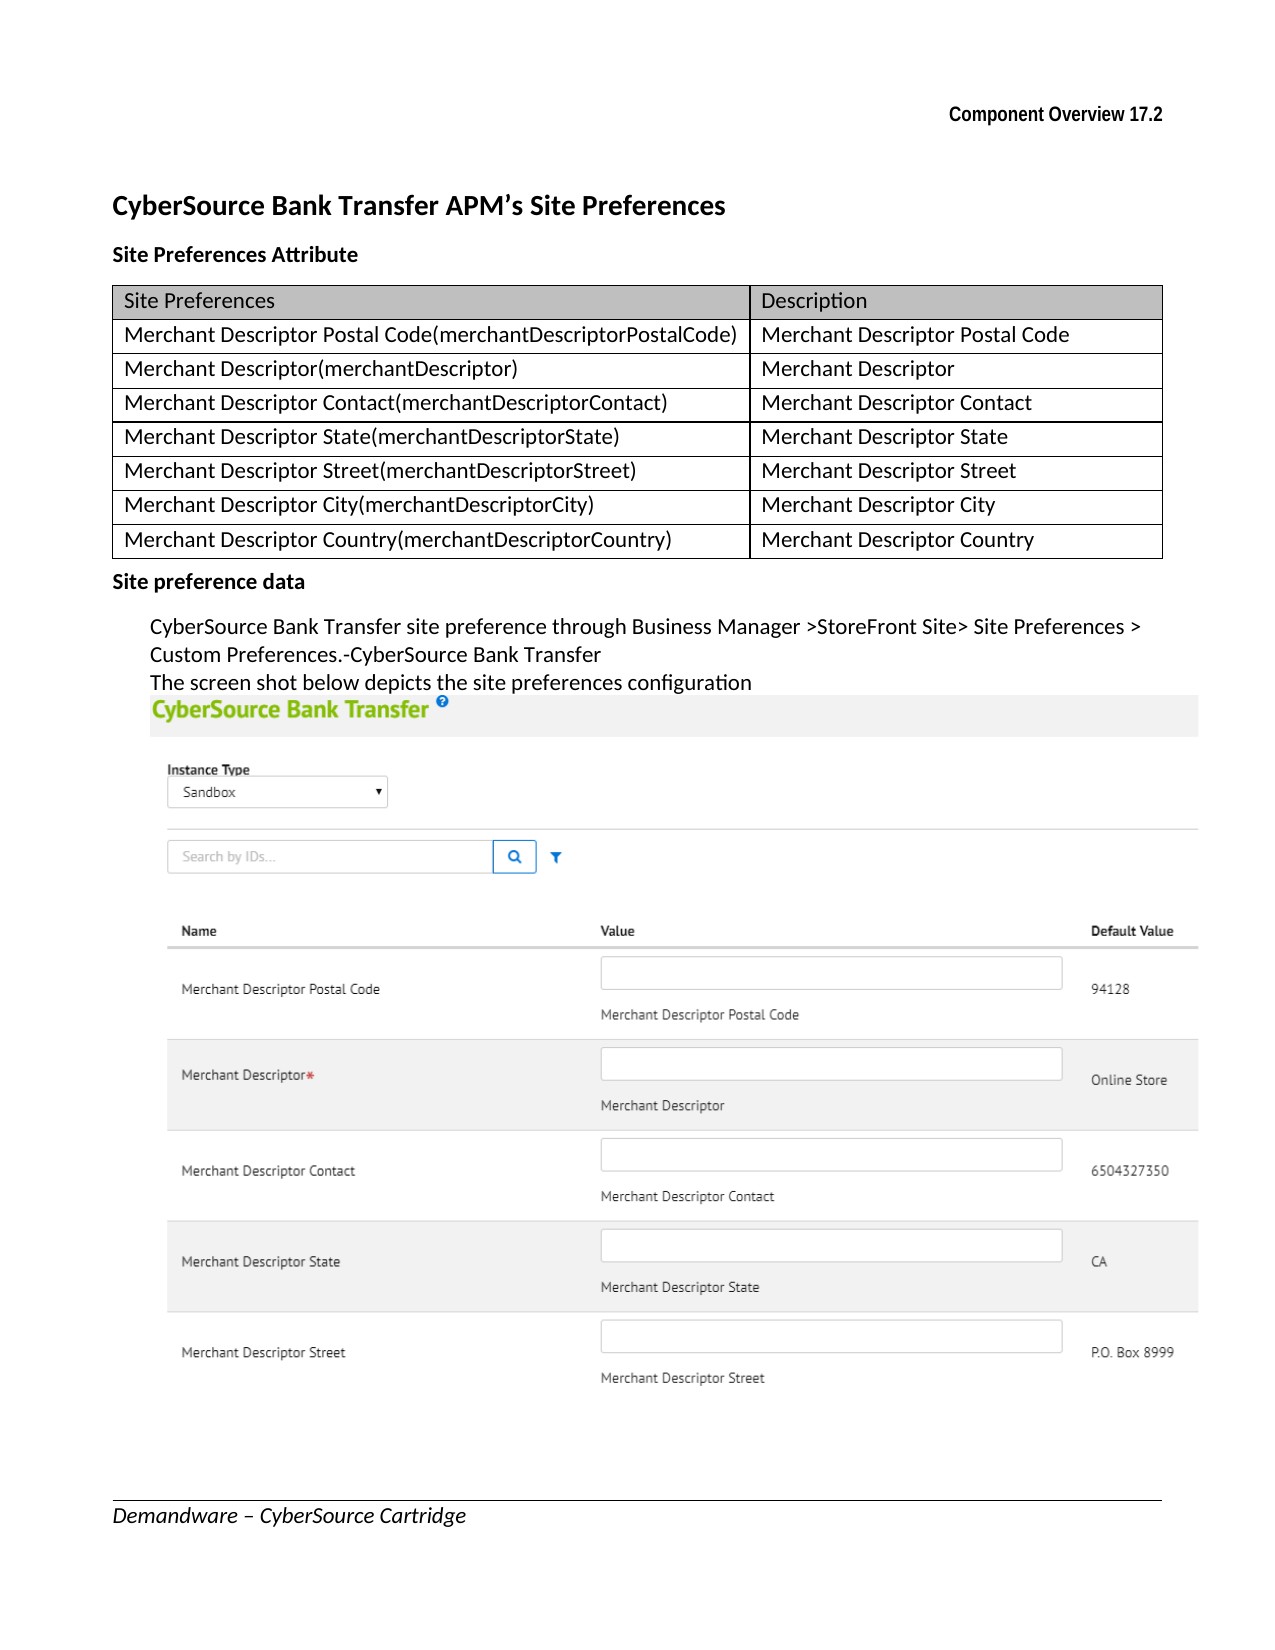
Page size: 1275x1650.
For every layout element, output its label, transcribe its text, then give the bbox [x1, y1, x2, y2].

table_header Site Preferences [113, 286, 749, 319]
subtitle Site preference data [112, 567, 1162, 595]
table_cell Merchant Descriptor Street(merchantDescriptorStreet) [113, 457, 749, 489]
table_cell Merchant Descriptor City(merchantDescriptorCity) [113, 491, 749, 524]
table_cell Merchant Descriptor Contact(merchantDescriptorContact) [113, 389, 749, 421]
subtitle CyberSource Bank Transfer APM’s Site Preferences [112, 187, 1162, 223]
table_cell Merchant Descriptor Contact [751, 389, 1162, 421]
table_cell Merchant Descriptor [751, 354, 1162, 387]
picture [150, 695, 1199, 1392]
text The screen shot below depicts the site preferences configuration [150, 668, 1162, 695]
subtitle Site Preferences Attribute [112, 241, 1162, 268]
table_cell Merchant Descriptor Country(merchantDescriptorCountry) [113, 525, 749, 558]
table_cell Merchant Descriptor(merchantDescriptor) [113, 354, 749, 387]
text CyberSource Bank Transfer site preference through Business Manager >StoreFront Site> Site Preferences > Custom Preferences.-CyberSource Bank Transfer [150, 612, 1162, 668]
table_cell Merchant Descriptor Postal Code [751, 320, 1162, 353]
table_cell Merchant Descriptor State [751, 423, 1162, 456]
table_cell Merchant Descriptor Street [751, 457, 1162, 489]
table_header Description [751, 286, 1162, 319]
table_cell Merchant Descriptor Postal Code(merchantDescriptorPostalCode) [113, 320, 749, 353]
table_cell Merchant Descriptor City [751, 491, 1162, 524]
table_cell Merchant Descriptor State(merchantDescriptorState) [113, 423, 749, 456]
table_cell Merchant Descriptor Country [751, 525, 1162, 558]
